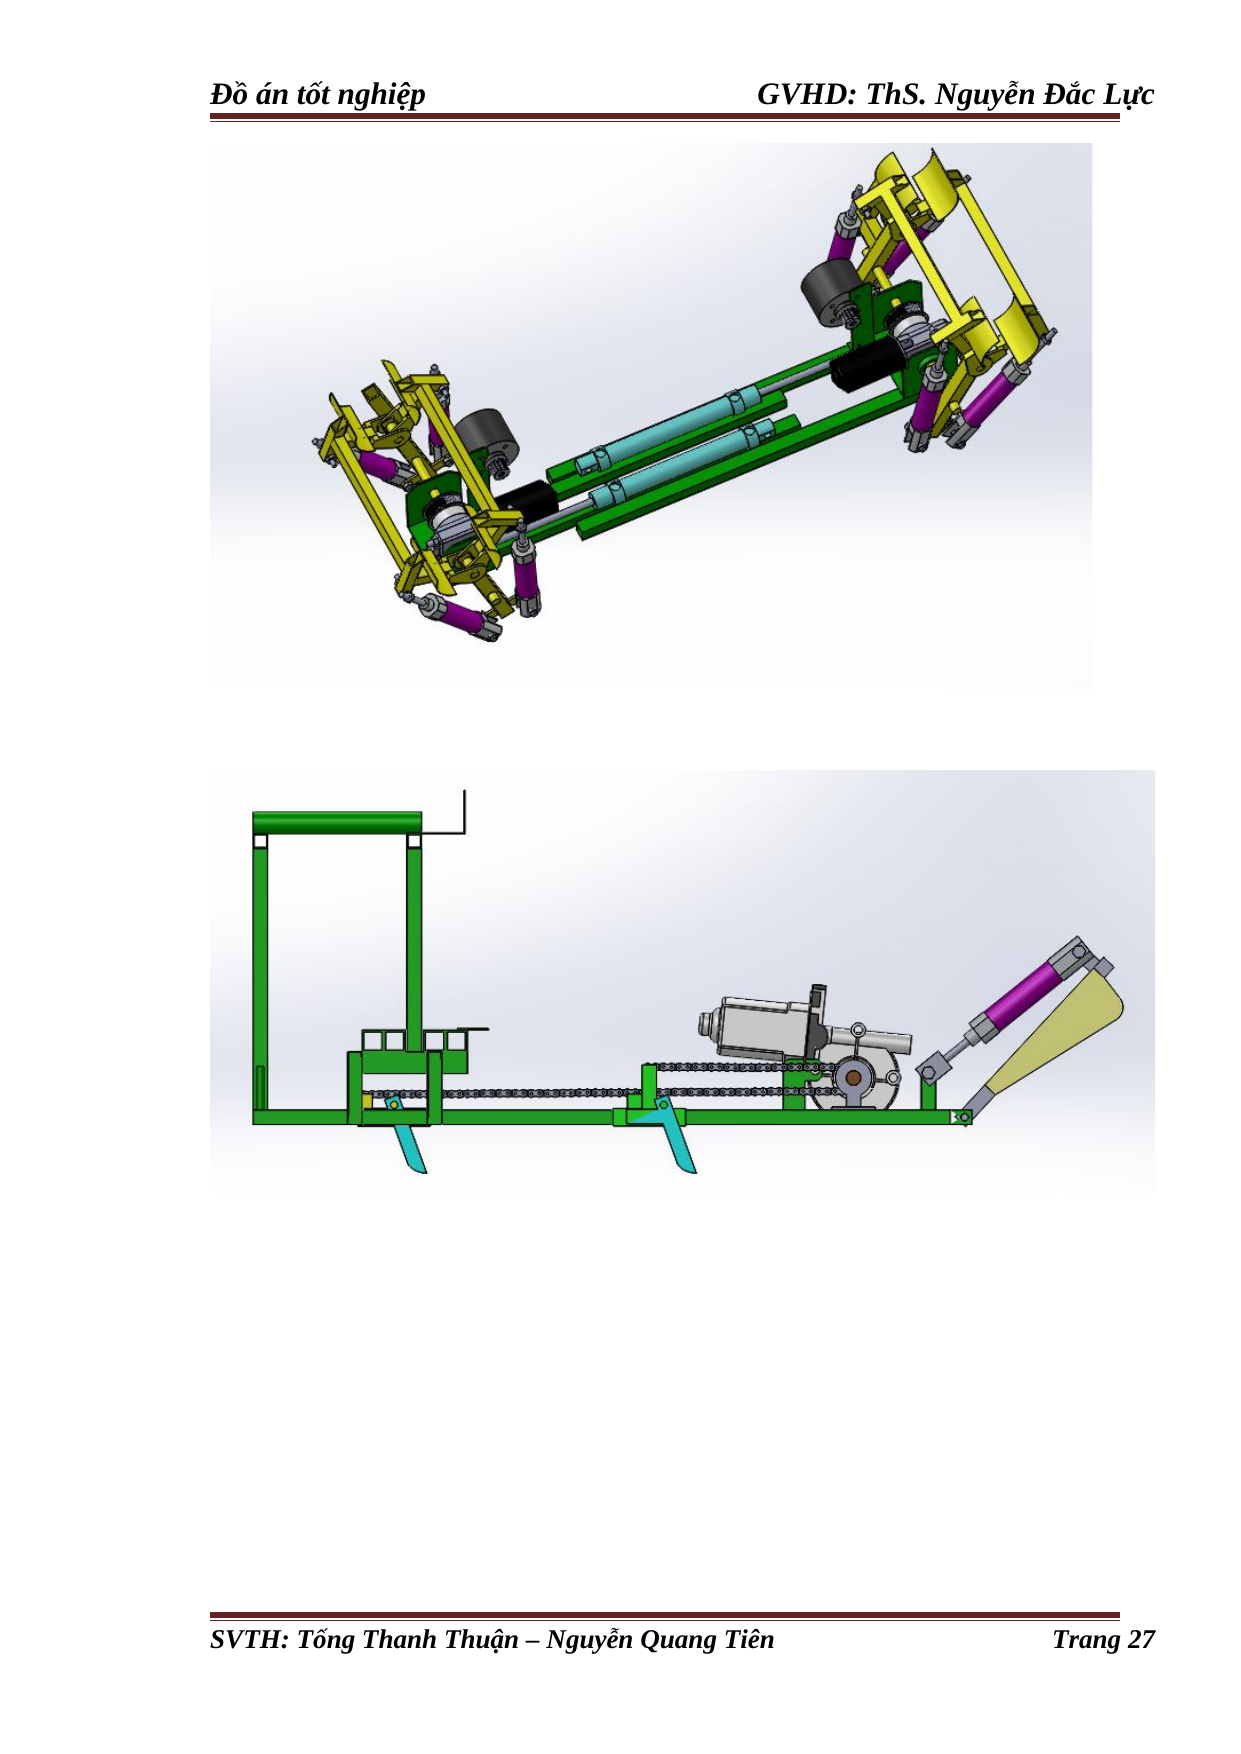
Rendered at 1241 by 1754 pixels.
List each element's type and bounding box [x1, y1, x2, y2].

picture [210, 143, 1093, 689]
picture [210, 770, 1156, 1194]
